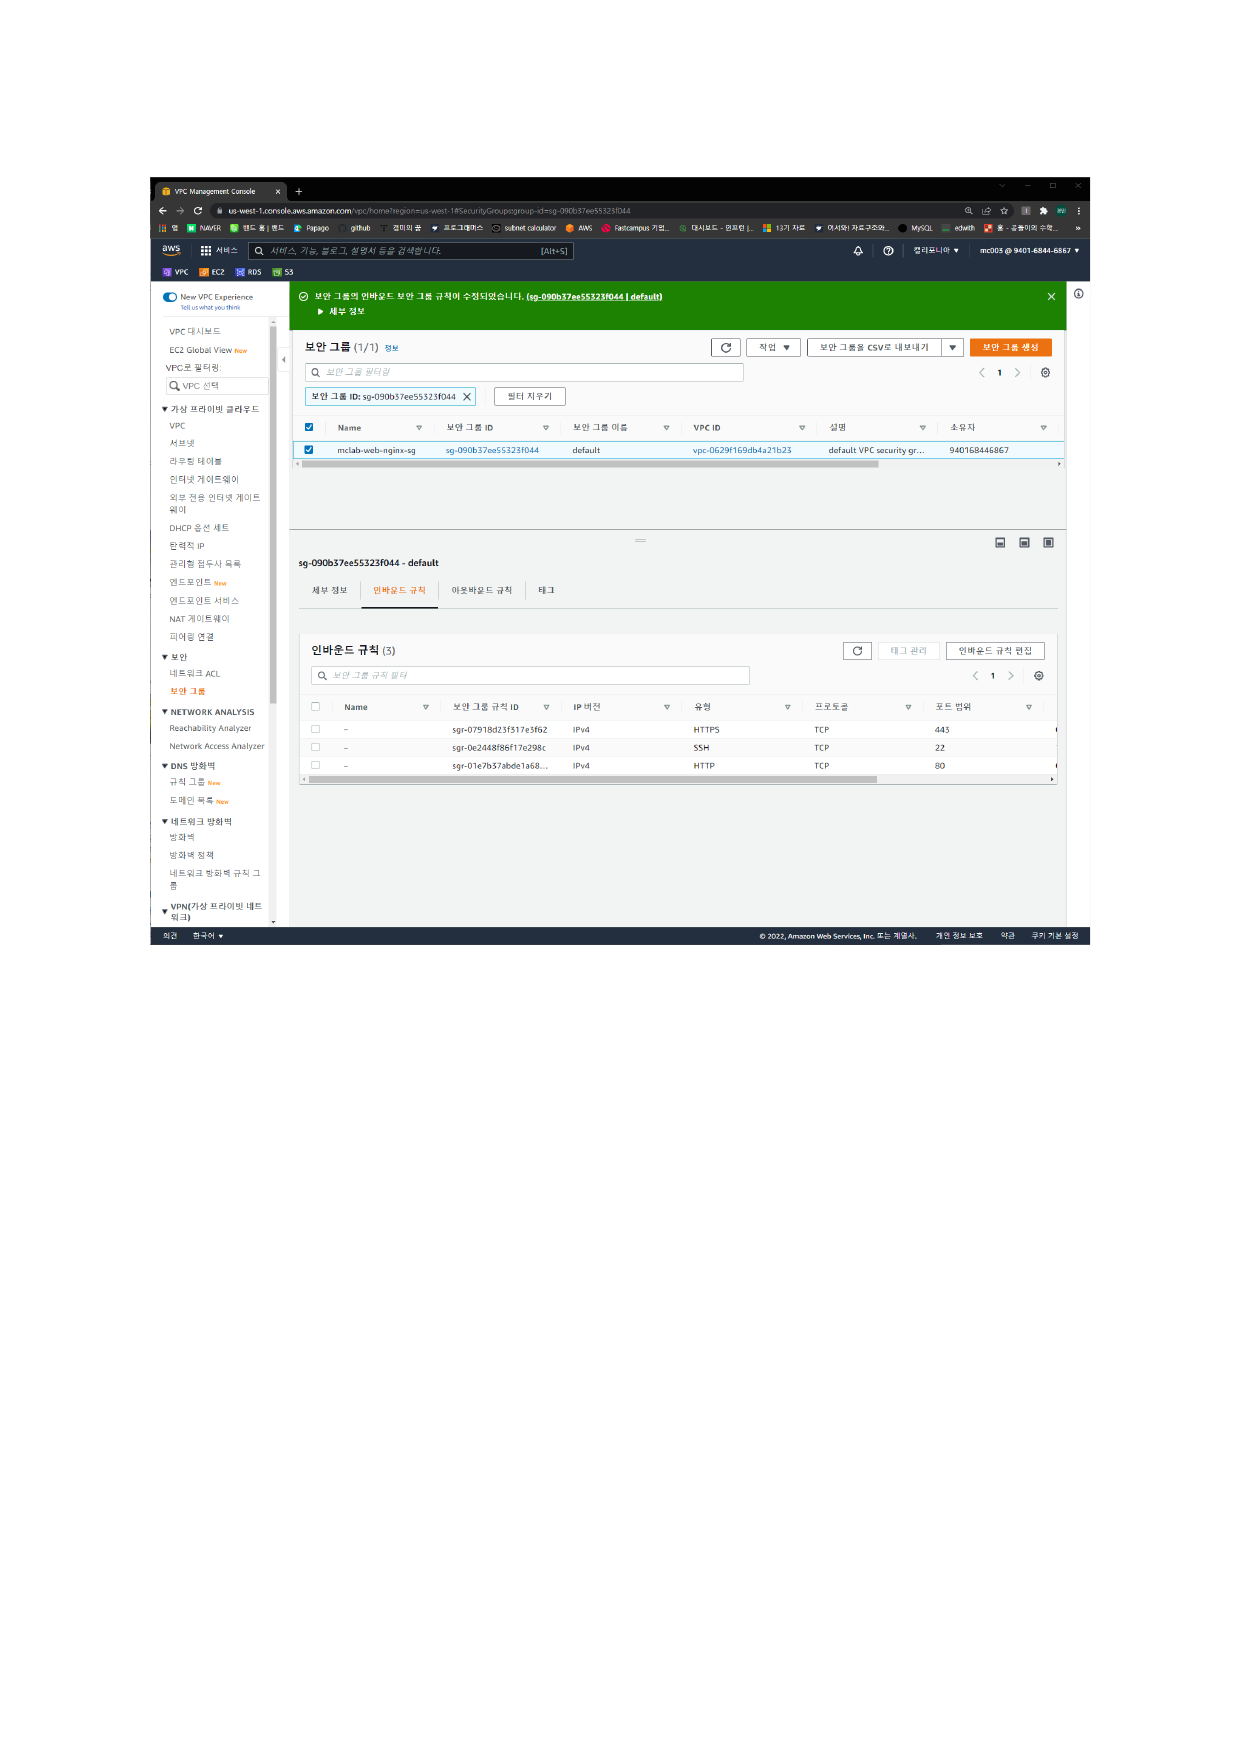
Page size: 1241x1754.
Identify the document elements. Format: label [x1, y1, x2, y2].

picture [150, 177, 1091, 945]
